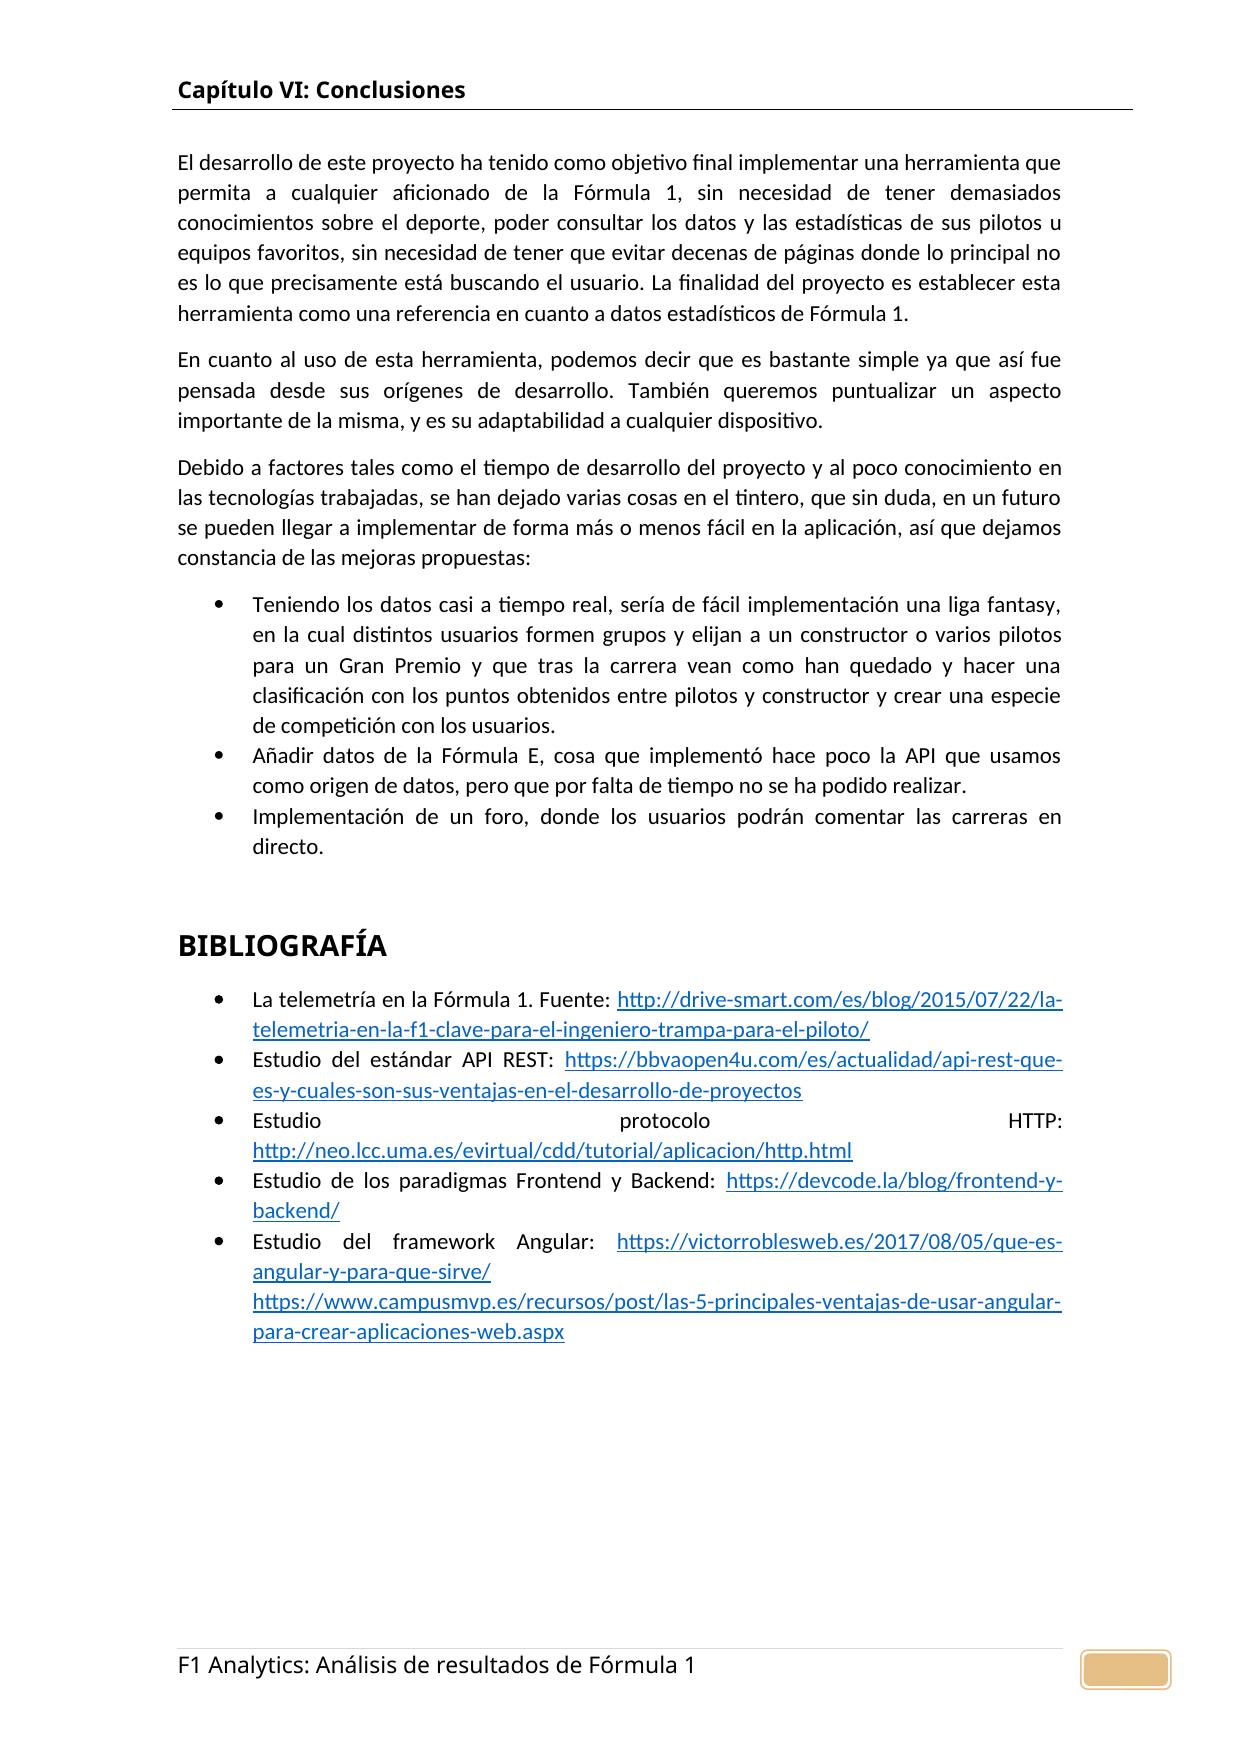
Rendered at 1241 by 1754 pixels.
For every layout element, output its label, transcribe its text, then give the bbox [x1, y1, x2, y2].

text En cuanto al uso de esta herramienta, podemos decir que es bastante simple ya que así fue pensada desde sus orígenes de desarrollo. También queremos puntualizar un aspecto importante de la misma, y es su adaptabilidad a cualquier dispositivo. [177, 346, 1063, 434]
text BIBLIOGRAFÍA [177, 926, 1063, 965]
list La telemetría en la Fórmula 1. Fuente: http://drive-smart.com/es/blog/2015/07/22/la-telemetria-en-la-f1-clave-para-el-ingeniero-trampa-para-el-piloto/ [215, 985, 1063, 1043]
list Estudio de los paradigmas Frontend y Backend: https://devcode.la/blog/frontend-y-backend/ [215, 1166, 1063, 1225]
list Estudio protocolo HTTP: http://neo.lcc.uma.es/evirtual/cdd/tutorial/aplicacion/http.html [215, 1106, 1063, 1164]
list Estudio del estándar API REST: https://bbvaopen4u.com/es/actualidad/api-rest-que-es-y-cuales-son-sus-ventajas-en-el-desarrollo-de-proyectos [215, 1046, 1063, 1104]
list https://www.campusmvp.es/recursos/post/las-5-principales-ventajas-de-usar-angular-para-crear-aplicaciones-web.aspx [252, 1287, 1063, 1346]
text Debido a factores tales como el tiempo de desarrollo del proyecto y al poco conocimiento en las tecnologías trabajadas, se han dejado varias cosas en el tintero, que sin duda, en un futuro se pueden llegar a implementar de forma más o menos fácil en la aplicación, así que dejamos constancia de las mejoras propuestas: [177, 453, 1063, 571]
list Teniendo los datos casi a tiempo real, sería de fácil implementación una liga fantasy, en la cual distintos usuarios formen grupos y elijan a un constructor o varios pilotos para un Gran Premio y que tras la carrera vean como han quedado y hacer una clasificación con los puntos obtenidos entre pilotos y constructor y crear una especie de competición con los usuarios. [215, 590, 1063, 739]
list Añadir datos de la Fórmula E, cosa que implementó hace poco la API que usamos como origen de datos, pero que por falta de tiempo no se ha podido realizar. [215, 741, 1063, 799]
text El desarrollo de este proyecto ha tenido como objetivo final implementar una herramienta que permita a cualquier aficionado de la Fórmula 1, sin necesidad de tener demasiados conocimientos sobre el deporte, poder consultar los datos y las estadísticas de sus pilotos u equipos favoritos, sin necesidad de tener que evitar decenas de páginas donde lo principal no es lo que precisamente está buscando el usuario. La finalidad del proyecto es establecer esta herramienta como una referencia en cuanto a datos estadísticos de Fórmula 1. [177, 148, 1063, 327]
list Estudio del framework Angular: https://victorroblesweb.es/2017/08/05/que-es-angular-y-para-que-sirve/ [215, 1227, 1063, 1285]
list Implementación de un foro, donde los usuarios podrán comentar las carreras en directo. [215, 802, 1063, 860]
